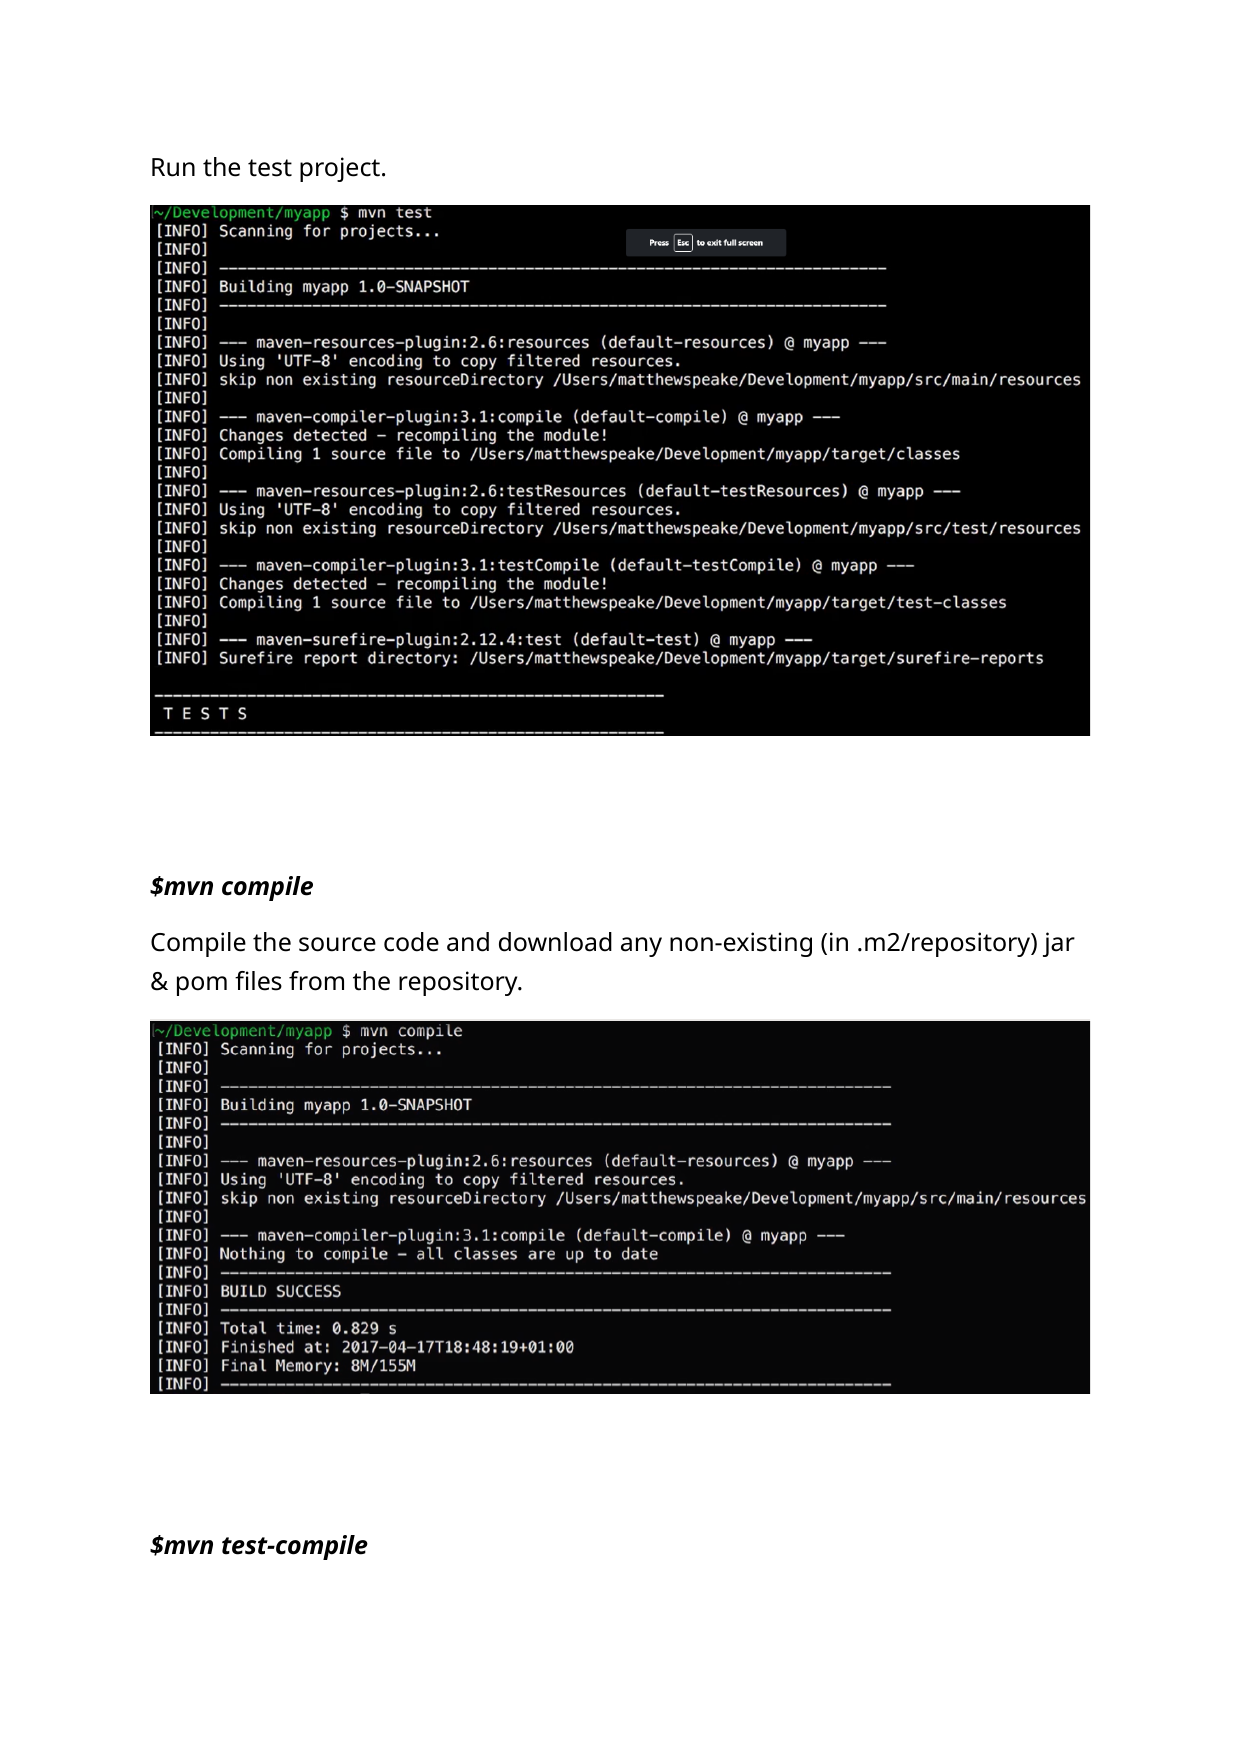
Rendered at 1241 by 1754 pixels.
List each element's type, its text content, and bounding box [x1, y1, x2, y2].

picture [150, 1019, 1091, 1394]
picture [150, 205, 1091, 736]
text $mvn test-compile [150, 1527, 1090, 1561]
text Compile the source code and download any non-existing (in .m2/repository) jar & pom files from the repository. [150, 924, 1090, 998]
text $mvn compile [150, 869, 1090, 903]
text Run the test project. [150, 150, 1090, 184]
